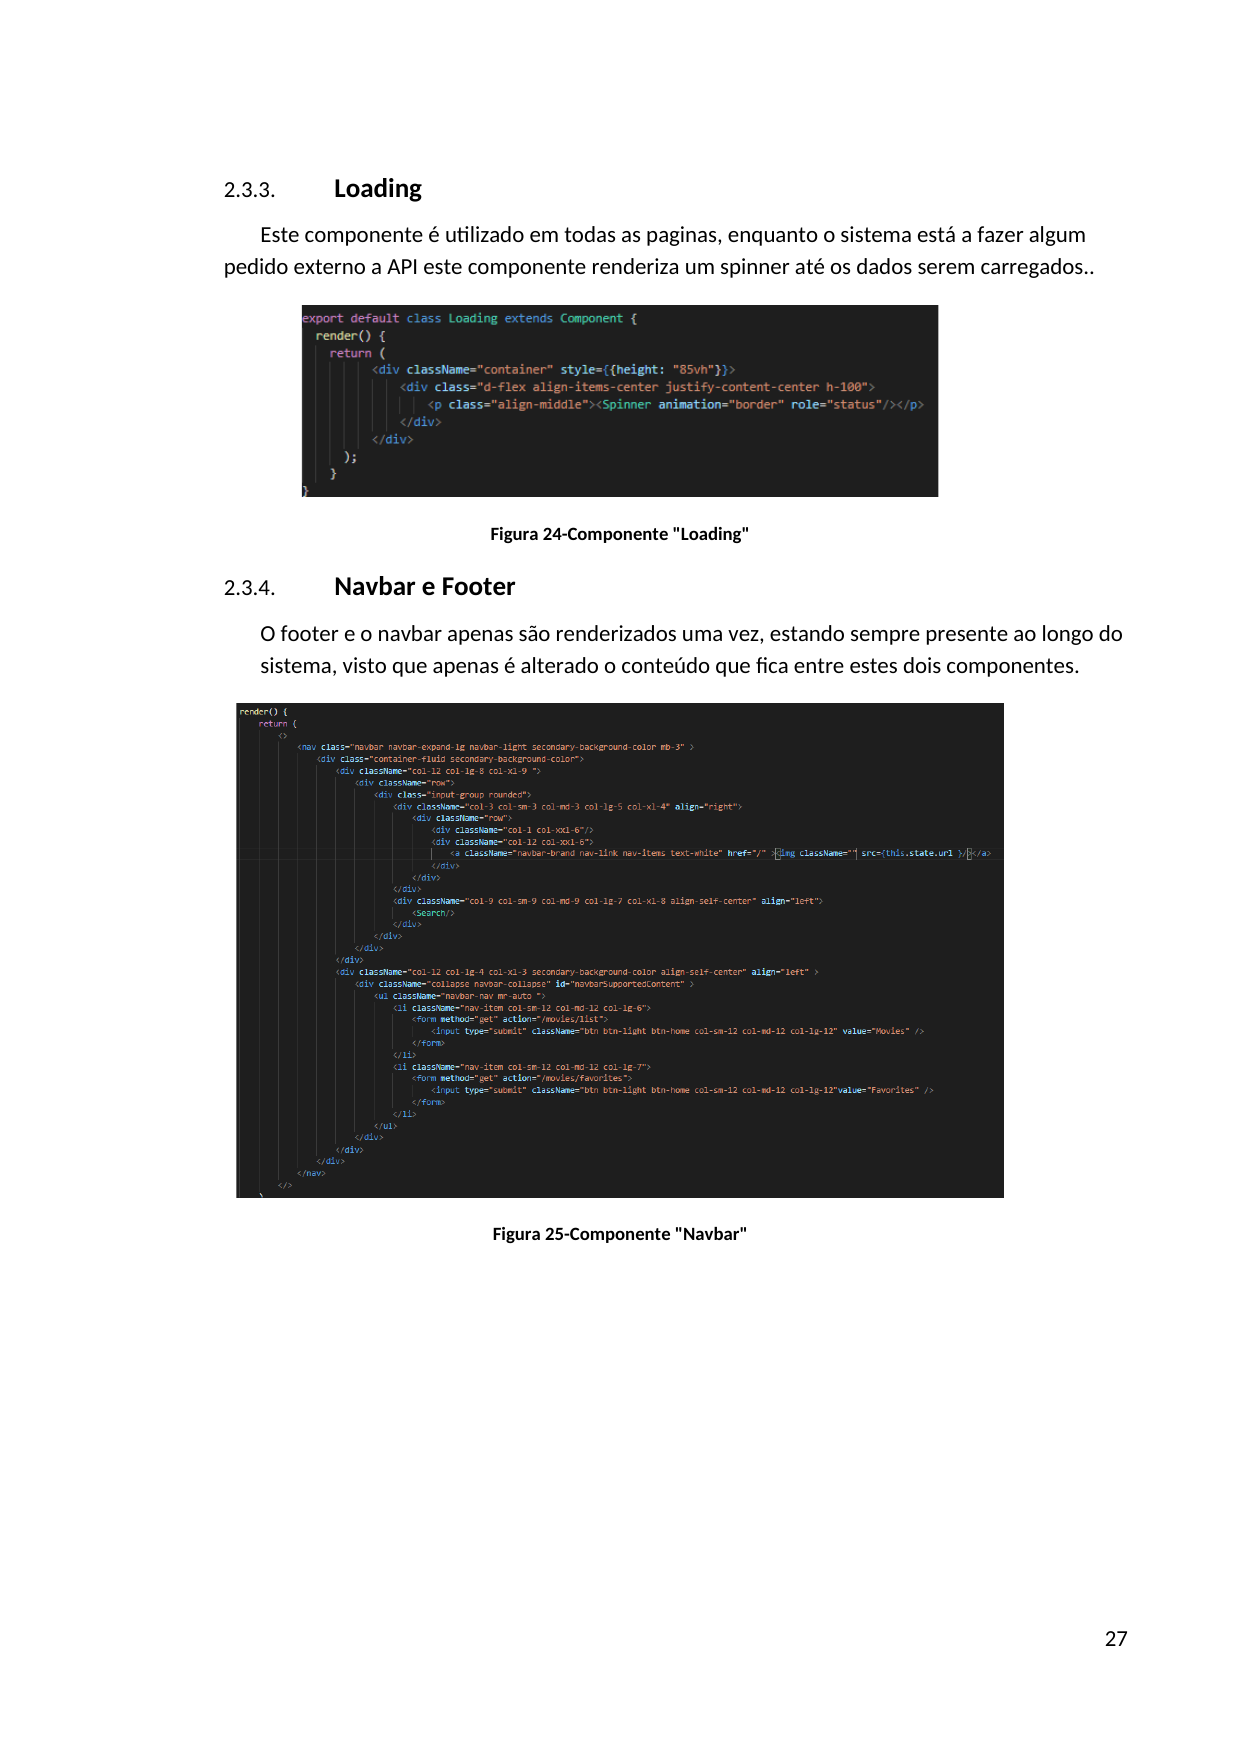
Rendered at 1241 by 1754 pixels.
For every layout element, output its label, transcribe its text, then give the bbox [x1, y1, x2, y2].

text Figura 25-Componente "Navbar" [112, 1222, 1128, 1245]
subtitle Loading [186, 171, 1128, 204]
picture [236, 703, 1004, 1198]
picture [301, 305, 939, 497]
text Figura 24-Componente "Loading" [112, 522, 1128, 545]
text Este componente é utilizado em todas as paginas, enquanto o sistema está a fazer algum pedido externo a API este componente renderiza um spinner até os dados serem carregados.. [223, 220, 1128, 281]
text O footer e o navbar apenas são renderizados uma vez, estando sempre presente ao longo do sistema, visto que apenas é alterado o conteúdo que fica entre estes dois componentes. [260, 619, 1128, 679]
subtitle Navbar e Footer [186, 569, 1128, 602]
